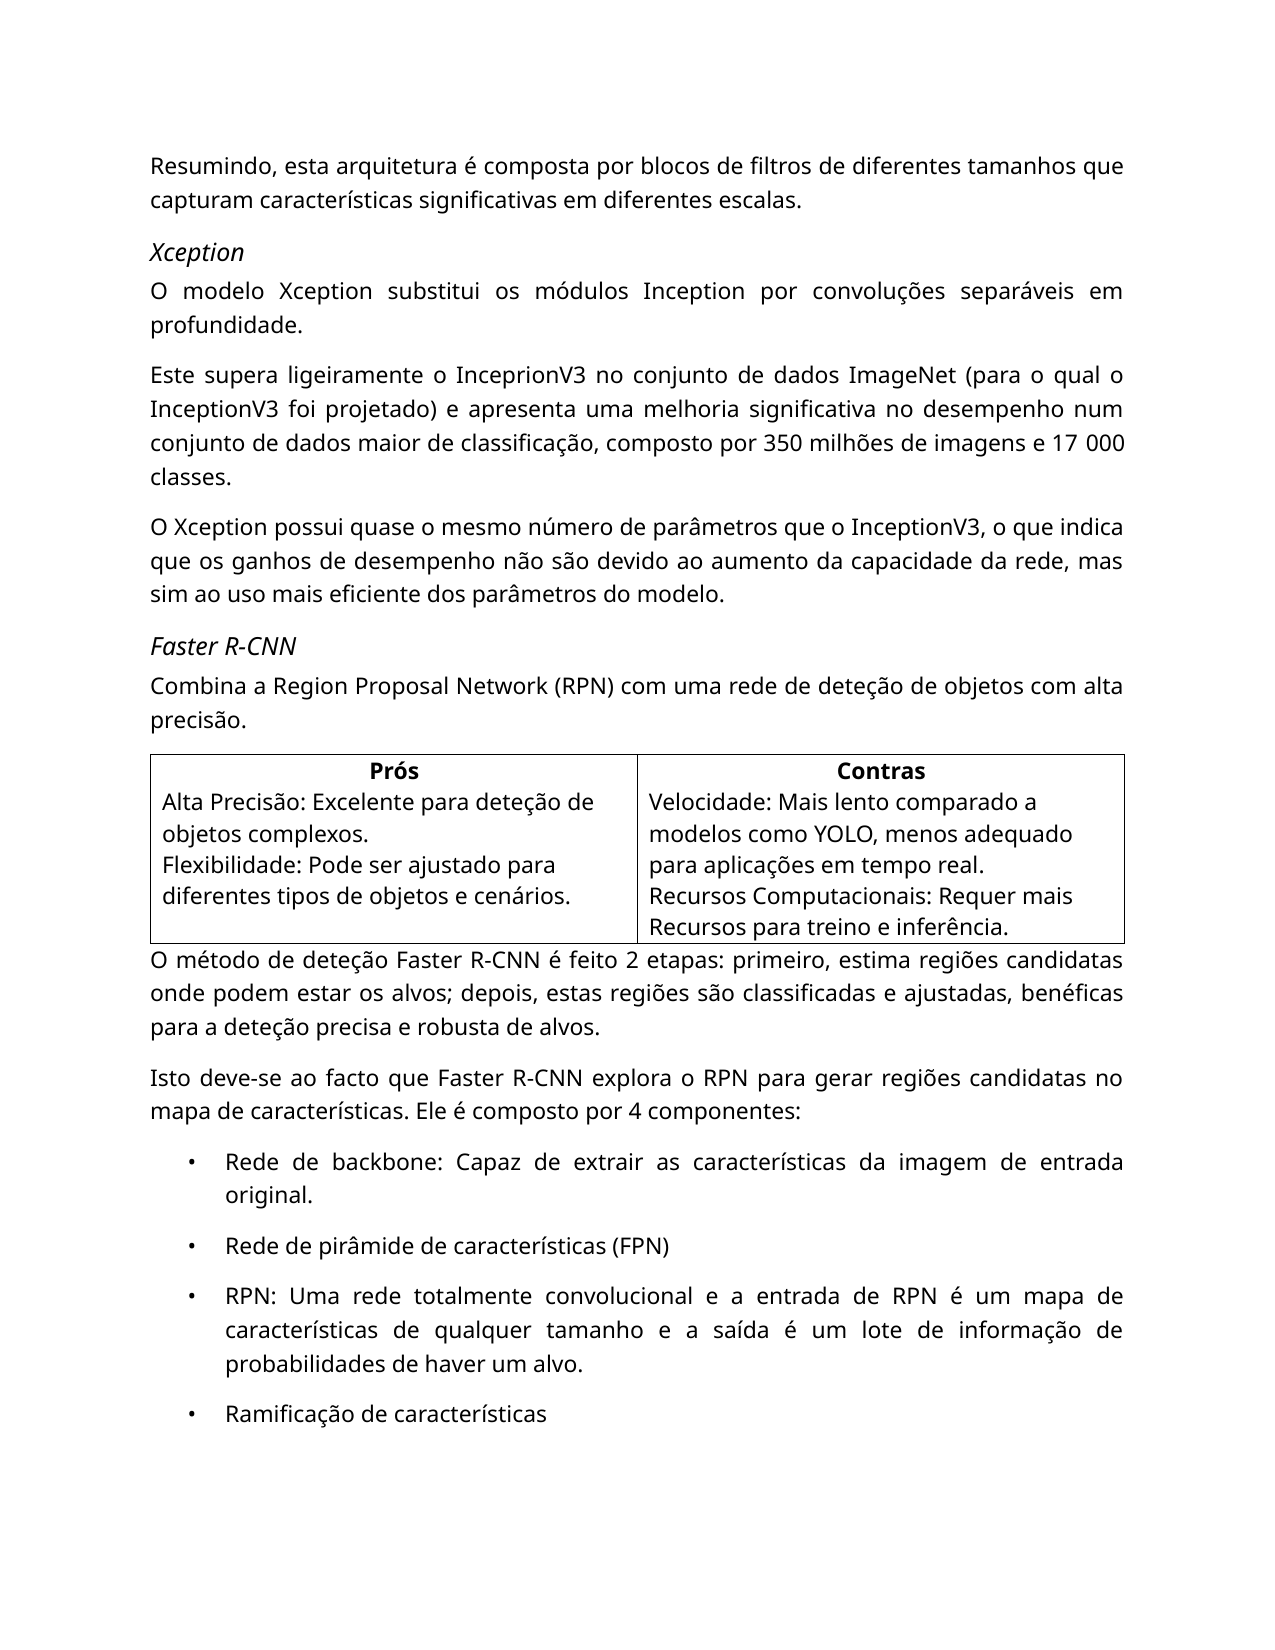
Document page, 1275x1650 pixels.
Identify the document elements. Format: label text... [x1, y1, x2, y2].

subtitle Xception [150, 234, 1125, 268]
list Rede de backbone: Capaz de extrair as características da imagem de entrada original. [187, 1146, 1125, 1211]
text Isto deve-se ao facto que Faster R-CNN explora o RPN para gerar regiões candidatas no mapa de características. Ele é composto por 4 componentes: [150, 1061, 1125, 1126]
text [150, 150, 1125, 215]
text O Xception possui quase o mesmo número de parâmetros que o InceptionV3, o que indica que os ganhos de desempenho não são devido ao aumento da capacidade da rede, mas sim ao uso mais eficiente dos parâmetros do modelo. [150, 511, 1125, 610]
text Este supera ligeiramente o InceprionV3 no conjunto de dados ImageNet (para o qual o InceptionV3 foi projetado) e apresenta uma melhoria significativa no desempenho num conjunto de dados maior de classificação, composto por 350 milhões de imagens e 17 000 classes. [150, 359, 1125, 492]
list Ramificação de características [187, 1398, 1125, 1429]
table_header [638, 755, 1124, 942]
list Rede de pirâmide de características (FPN) [187, 1230, 1125, 1261]
text O modelo Xception substitui os módulos Inception por convoluções separáveis em profundidade. [150, 275, 1125, 340]
subtitle Faster R-CNN [150, 629, 1125, 663]
text Combina a Region Proposal Network (RPN) com uma rede de deteção de objetos com alta precisão. [150, 670, 1125, 735]
text O método de deteção Faster R-CNN é feito 2 etapas: primeiro, estima regiões candidatas onde podem estar os alvos; depois, estas regiões são classificadas e ajustadas, benéficas para a deteção precisa e robusta de alvos. [150, 944, 1125, 1042]
list RPN: Uma rede totalmente convolucional e a entrada de RPN é um mapa de características de qualquer tamanho e a saída é um lote de informação de probabilidades de haver um alvo. [187, 1280, 1125, 1379]
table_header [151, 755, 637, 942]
